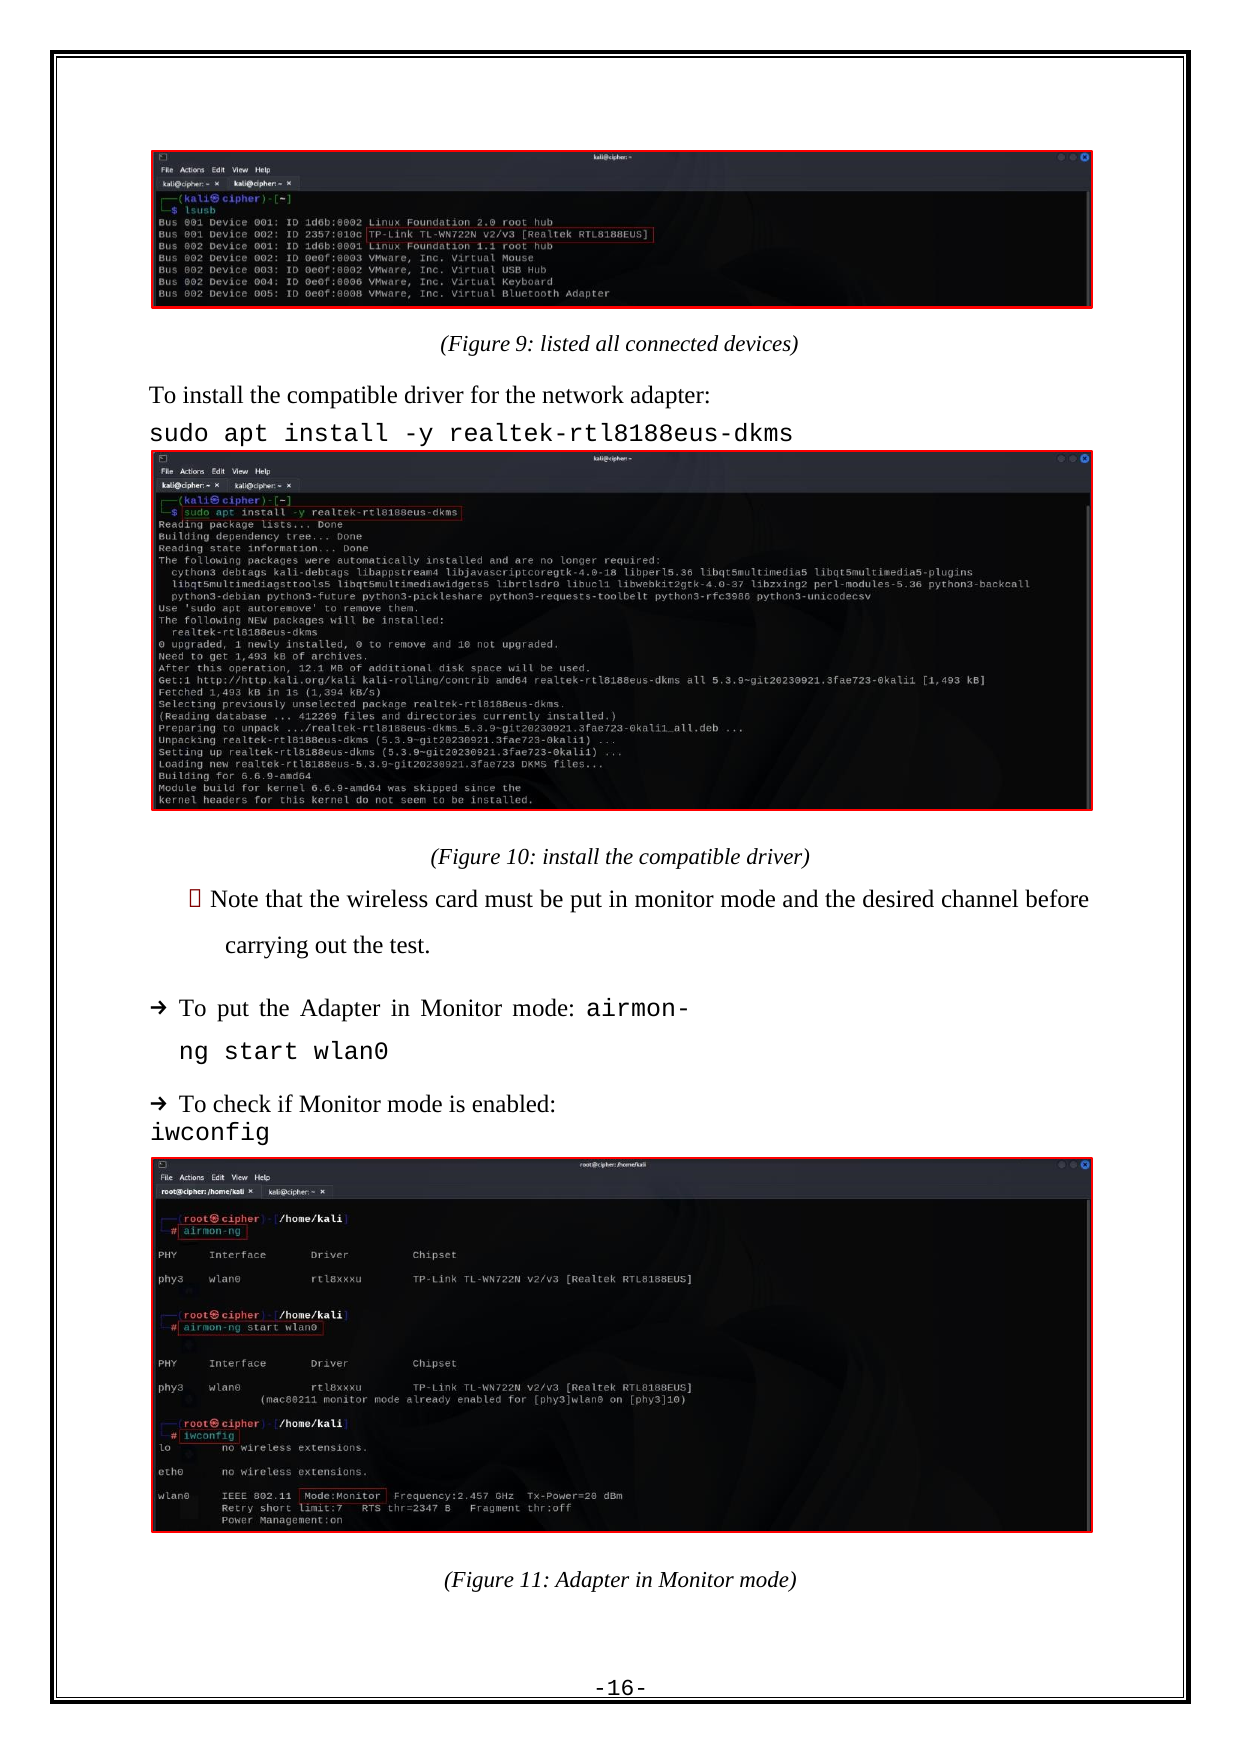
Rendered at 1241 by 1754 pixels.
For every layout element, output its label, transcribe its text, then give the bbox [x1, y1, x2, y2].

list To put the Adapter in Monitor mode: airmon-ng start wlan0 [148, 993, 691, 1067]
text (Figure 11: Adapter in Monitor mode) [148, 1566, 1092, 1593]
list To check if Monitor mode is enabled: [148, 1089, 691, 1117]
text  Note that the wireless card must be put in monitor mode and the desired channel before carrying out the test. [187, 881, 1091, 958]
picture [153, 152, 1091, 306]
picture [153, 1159, 1091, 1531]
text sudo apt install -y realtek-rtl8188eus-dkms [148, 420, 1100, 449]
picture [153, 452, 1091, 809]
text (Figure 10: install the compatible driver) [148, 843, 1092, 869]
text To install the compatible driver for the network adapter: [148, 380, 1091, 409]
